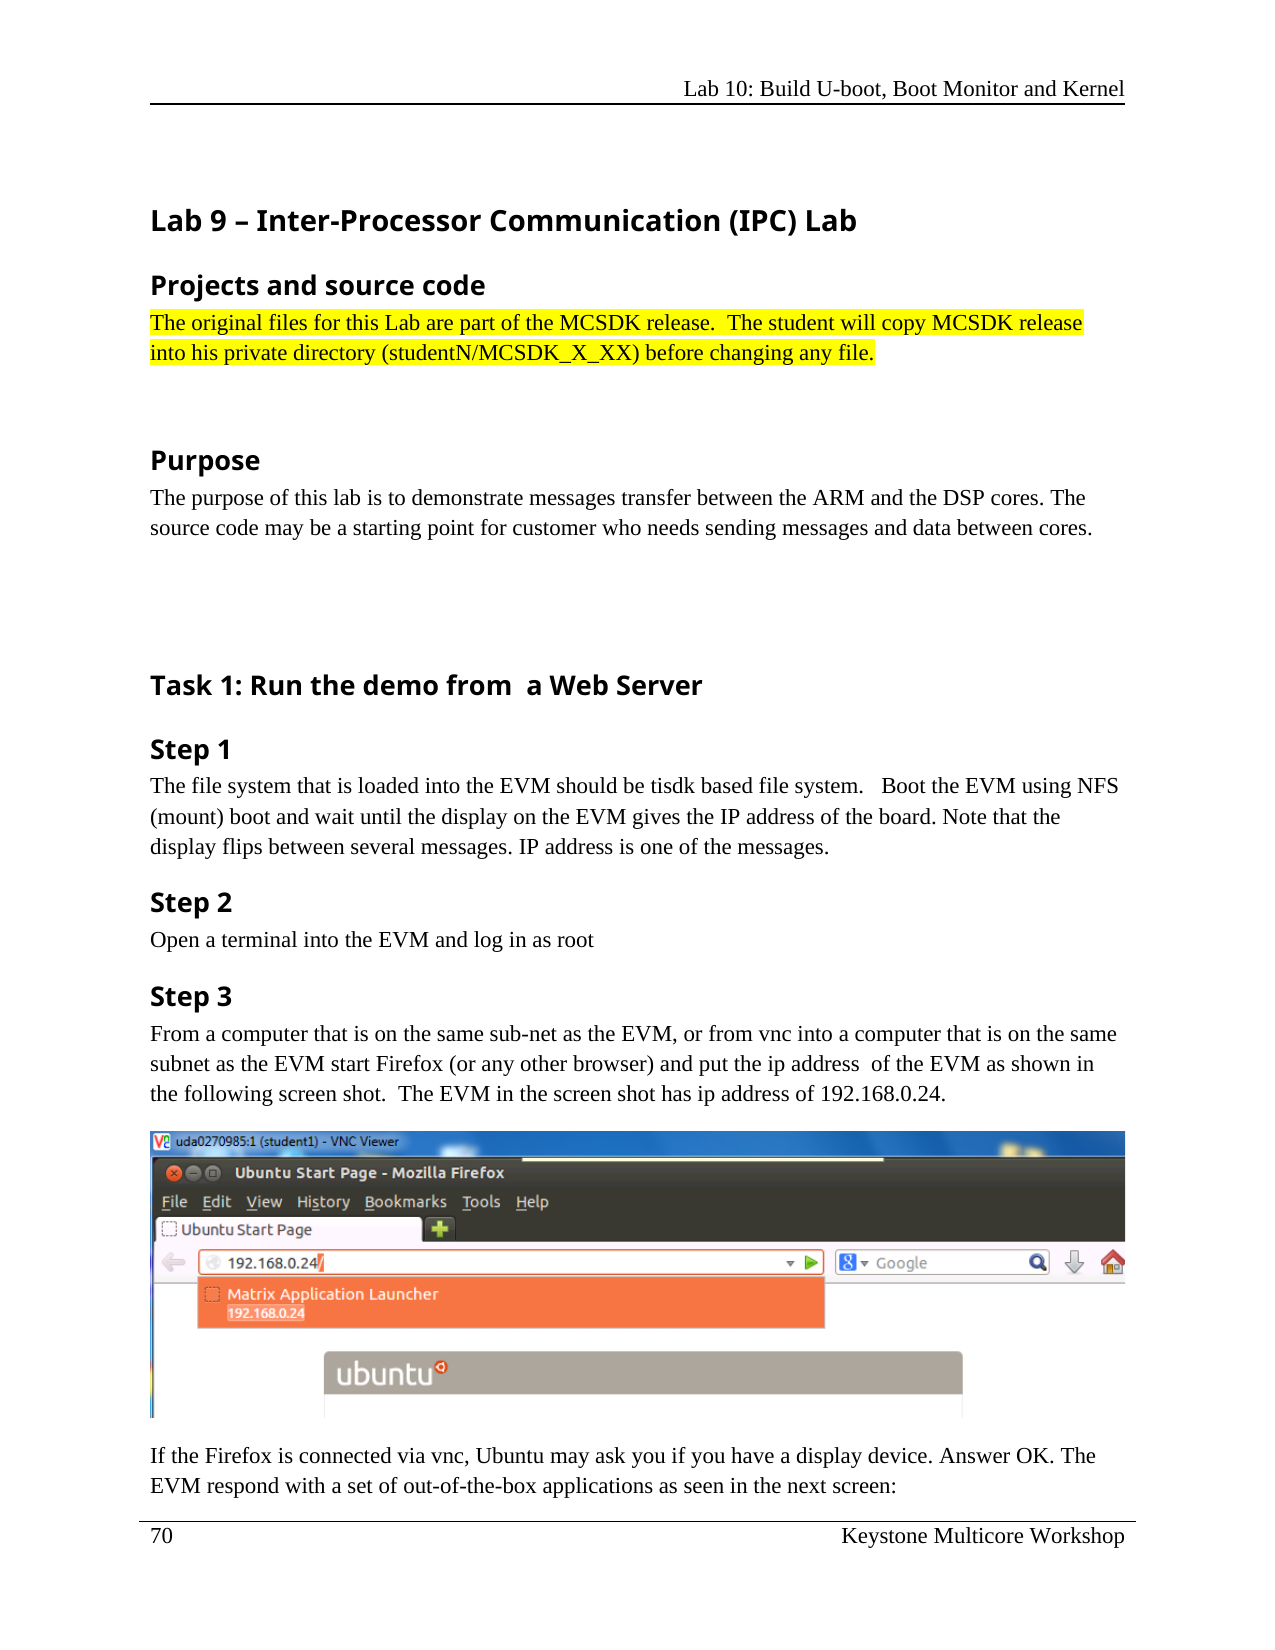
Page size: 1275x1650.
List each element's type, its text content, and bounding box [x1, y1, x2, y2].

subtitle Step 3 [150, 977, 1125, 1014]
subtitle Lab 9 – Inter-Processor Communication (IPC) Lab [150, 200, 1125, 240]
subtitle Step 1 [150, 730, 1125, 767]
text The file system that is loaded into the EVM should be tisdk based file system. Boot the EVM using NFS (mount) boot and wait until the display on the EVM gives the IP address of the board. Note that the display flips between several messages. IP address is one of the messages. [150, 772, 1125, 859]
subtitle Projects and source code [150, 266, 1125, 303]
subtitle Purpose [150, 441, 1125, 478]
text Open a terminal into the EVM and log in as root [150, 926, 1125, 953]
subtitle Task 1: Run the demo from a Web Server [150, 667, 1125, 704]
text From a computer that is on the same sub-net as the EVM, or from vnc into a computer that is on the same subnet as the EVM start Firefox (or any other browser) and put the ip address of the EVM as shown in the following screen shot. The EVM in the screen shot has ip address of 192.168.0.24. [150, 1020, 1125, 1107]
text The purpose of this lab is to demonstrate messages transfer between the ARM and the DSP cores. The source code may be a starting point for customer who needs sending messages and data between cores. [150, 483, 1125, 540]
text The original files for this Lab are part of the MCSDK release. The student will copy MCSDK release into his private directory (studentN/MCSDK_X_XX) before changing any file. [150, 309, 1125, 365]
picture [150, 1131, 1125, 1418]
subtitle Step 2 [150, 884, 1125, 921]
text If the Firefox is connected via vnc, Ubuntu may ask you if you have a display device. Answer OK. The EVM respond with a set of out-of-the-box applications as seen in the next screen: [150, 1442, 1125, 1498]
